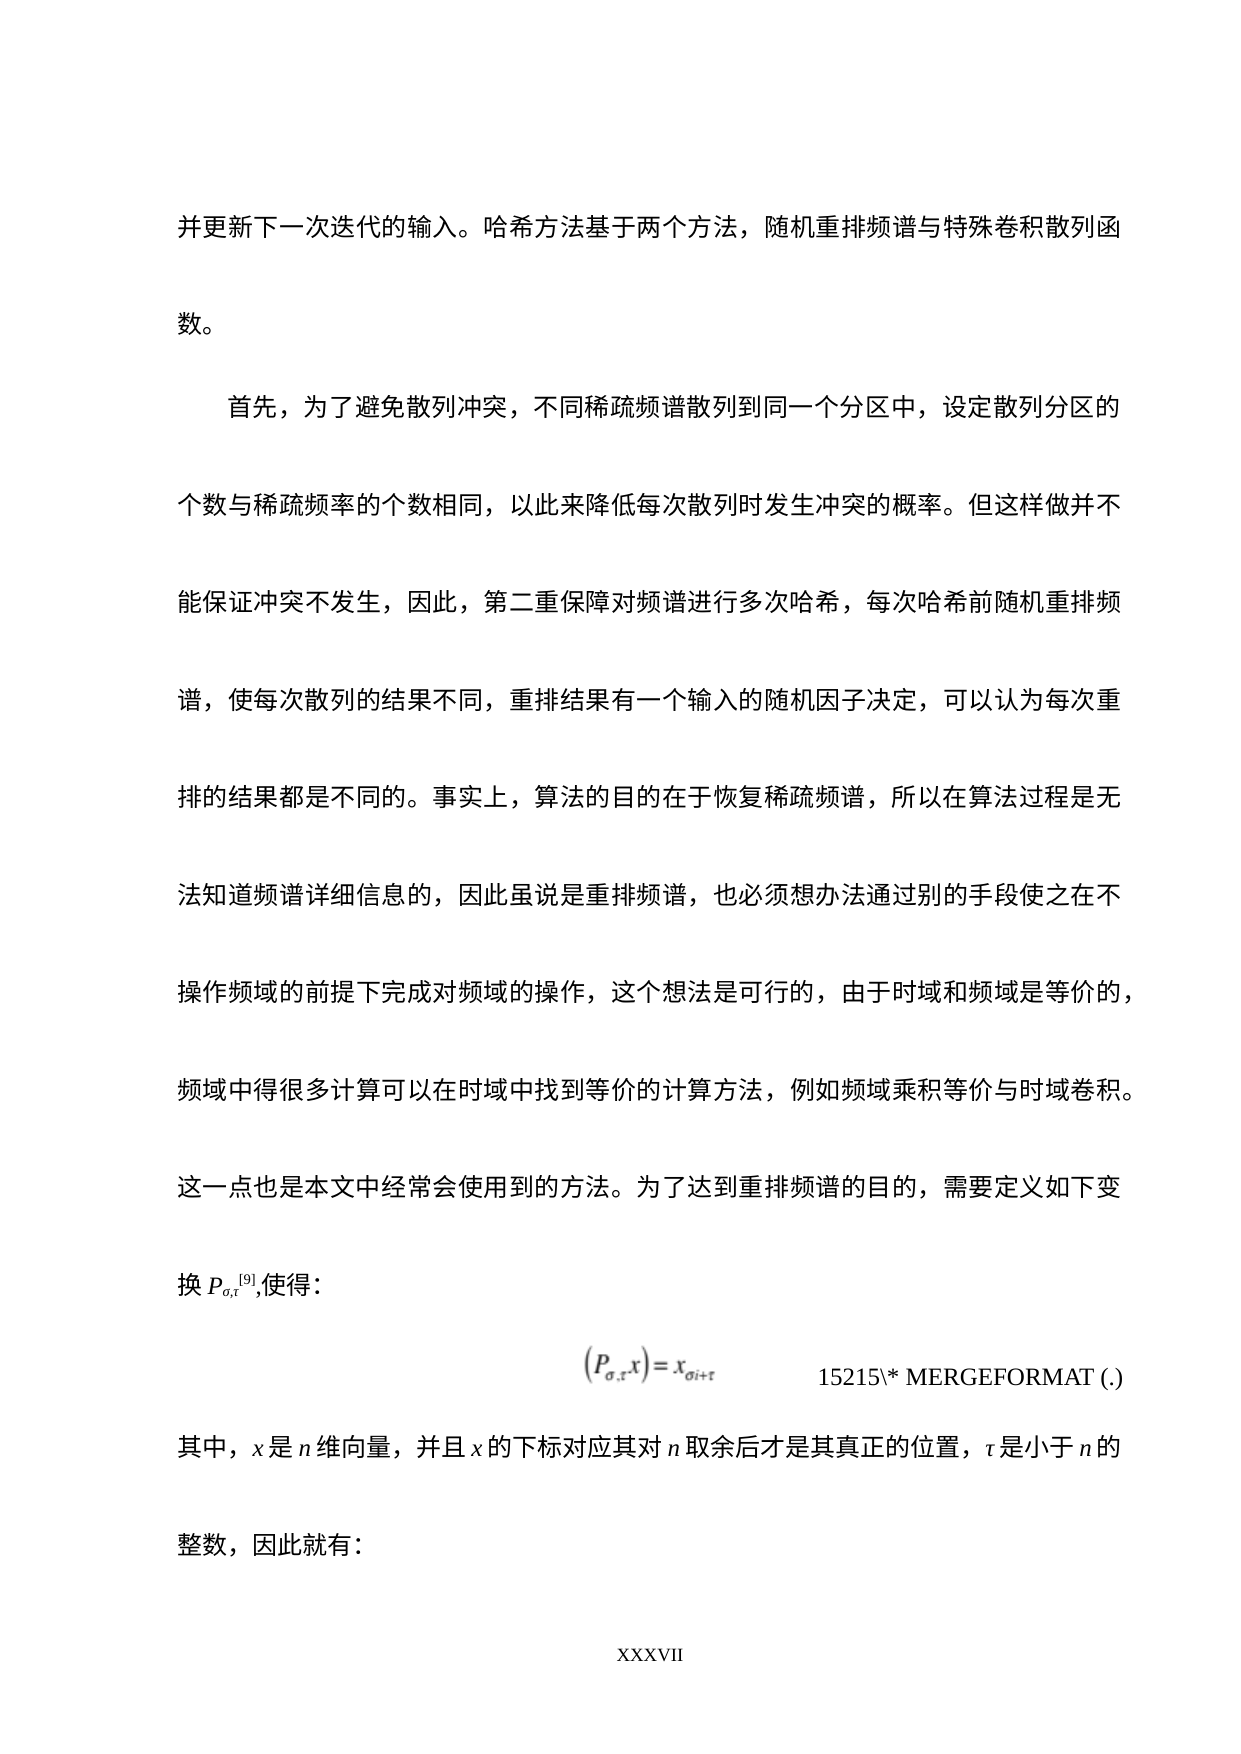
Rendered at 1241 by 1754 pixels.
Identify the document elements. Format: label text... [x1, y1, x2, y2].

text 其中，x是n维向量，并且x的下标对应其对n取余后才是其真正的位置，τ是小于n的整数，因此就有： [177, 1413, 1122, 1576]
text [177, 193, 1122, 355]
text 首先，为了避免散列冲突，不同稀疏频谱散列到同一个分区中，设定散列分区的个数与稀疏频率的个数相同，以此来降低每次散列时发生冲突的概率。但这样做并不能保证冲突不发生，因此，第二重保障对频谱进行多次哈希，每次哈希前随机重排频谱，使每次散列的结果不同，重排结果有一个输入的随机因子决定，可以认为每次重排的结果都是不同的。事实上，算法的目的在于恢复稀疏频谱，所以在算法过程是无法知道频谱详细信息的，因此虽说是重排频谱，也必须想办法通过别的手段使之在不操作频域的前提下完成对频域的操作，这个想法是可行的，由于时域和频域是等价的，频域中得很多计算可以在时域中找到等价的计算方法，例如频域乘积等价与时域卷积。这一点也是本文中经常会使用到的方法。为了达到重排频谱的目的，需要定义如下变换Pσ,τ[9],使得： [177, 373, 1122, 1316]
